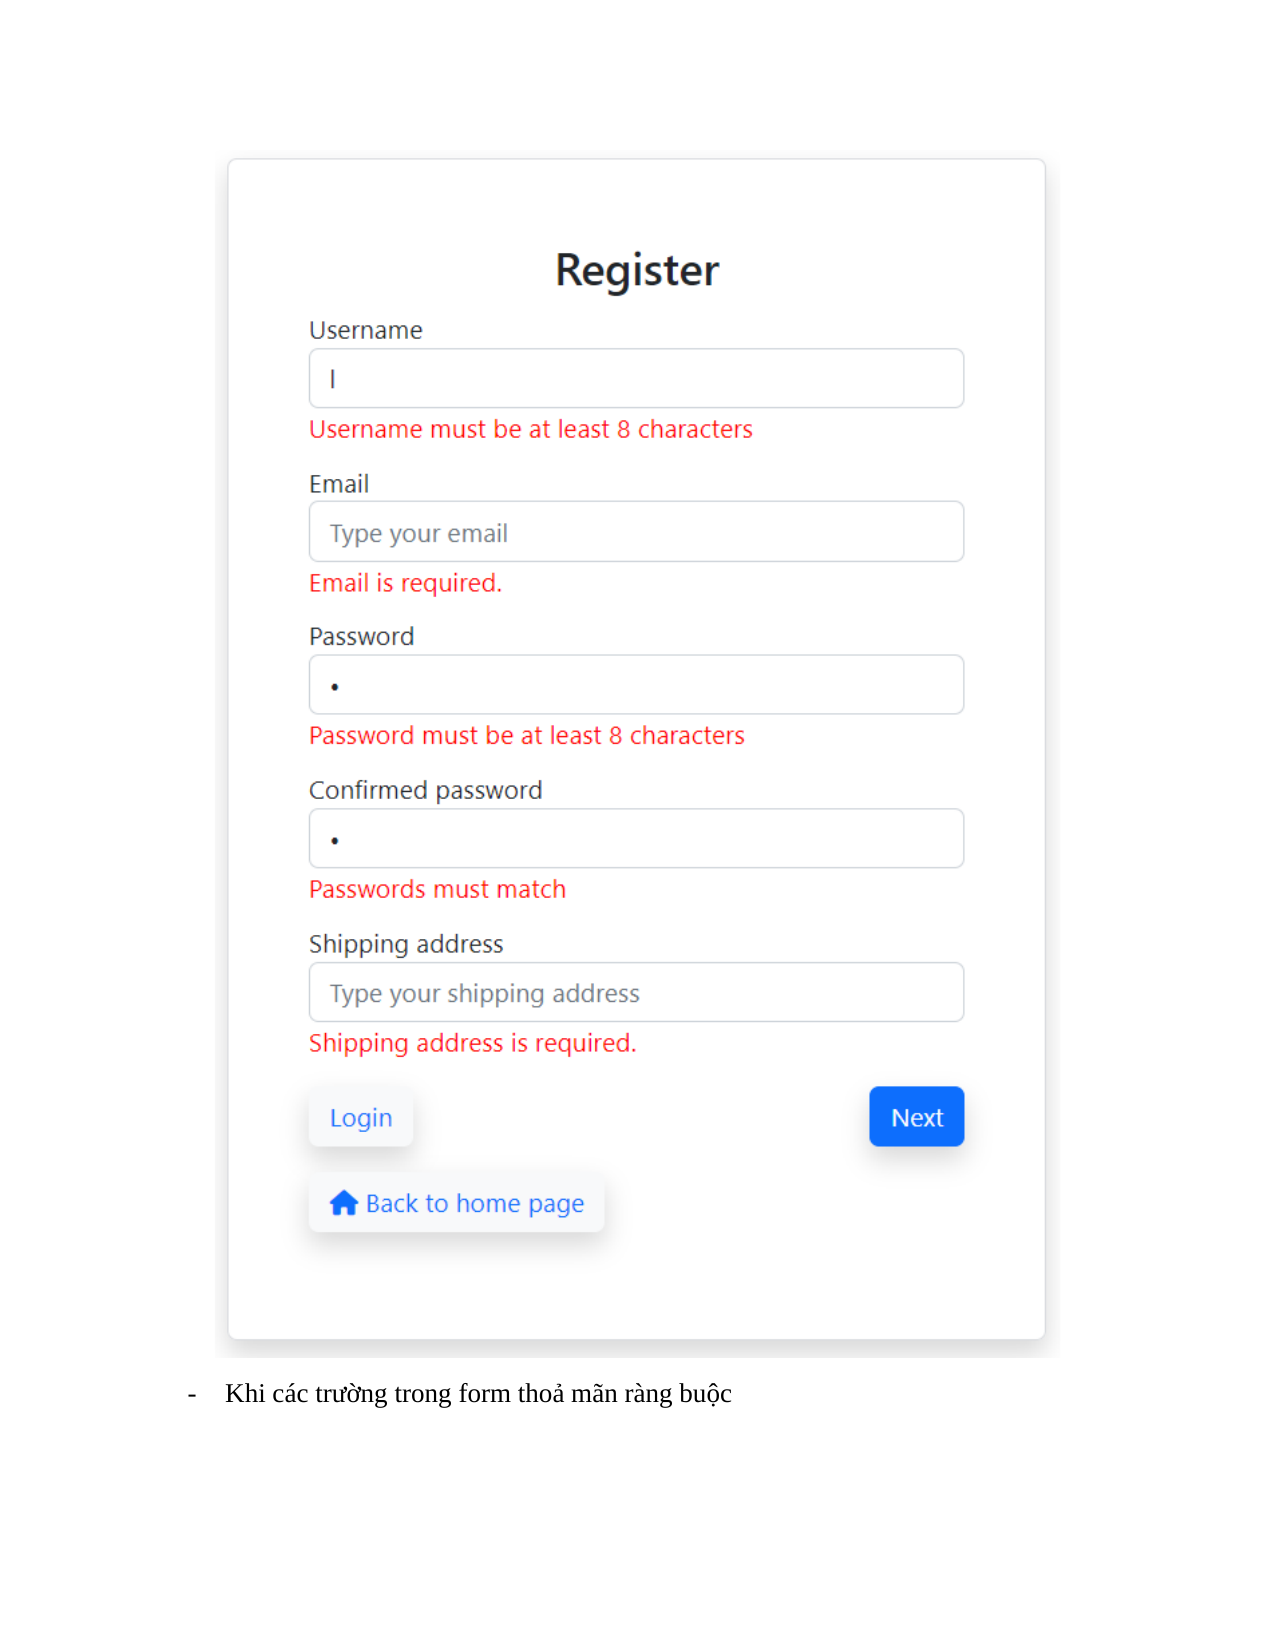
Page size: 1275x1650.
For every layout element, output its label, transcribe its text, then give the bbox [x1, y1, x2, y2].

list Khi các trường trong form thoả mãn ràng buộc [187, 1377, 1125, 1408]
picture [214, 150, 1061, 1358]
